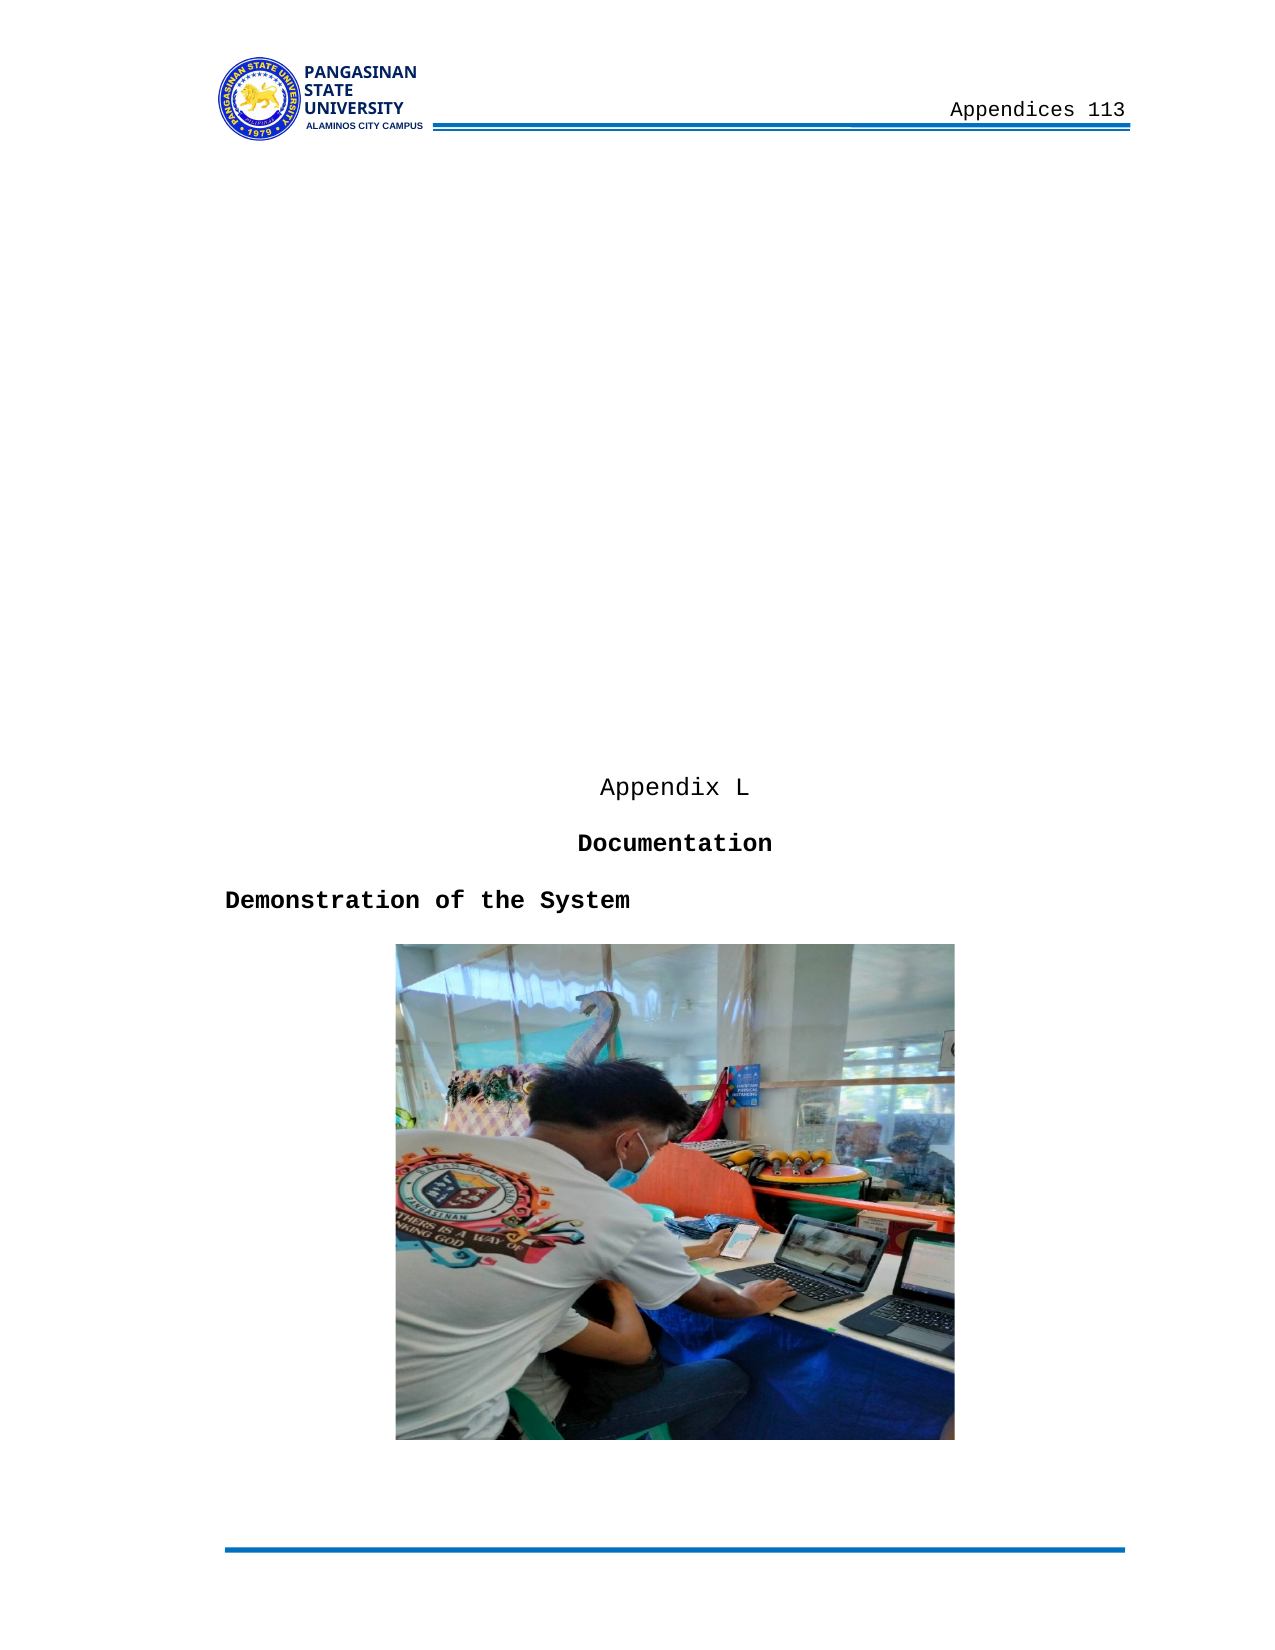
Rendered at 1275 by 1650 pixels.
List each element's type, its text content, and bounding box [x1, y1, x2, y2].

subtitle Documentation [225, 831, 1125, 859]
picture [218, 57, 301, 141]
text Appendix L [225, 774, 1125, 803]
picture [395, 944, 955, 1440]
text Demonstration of the System [225, 888, 1125, 916]
